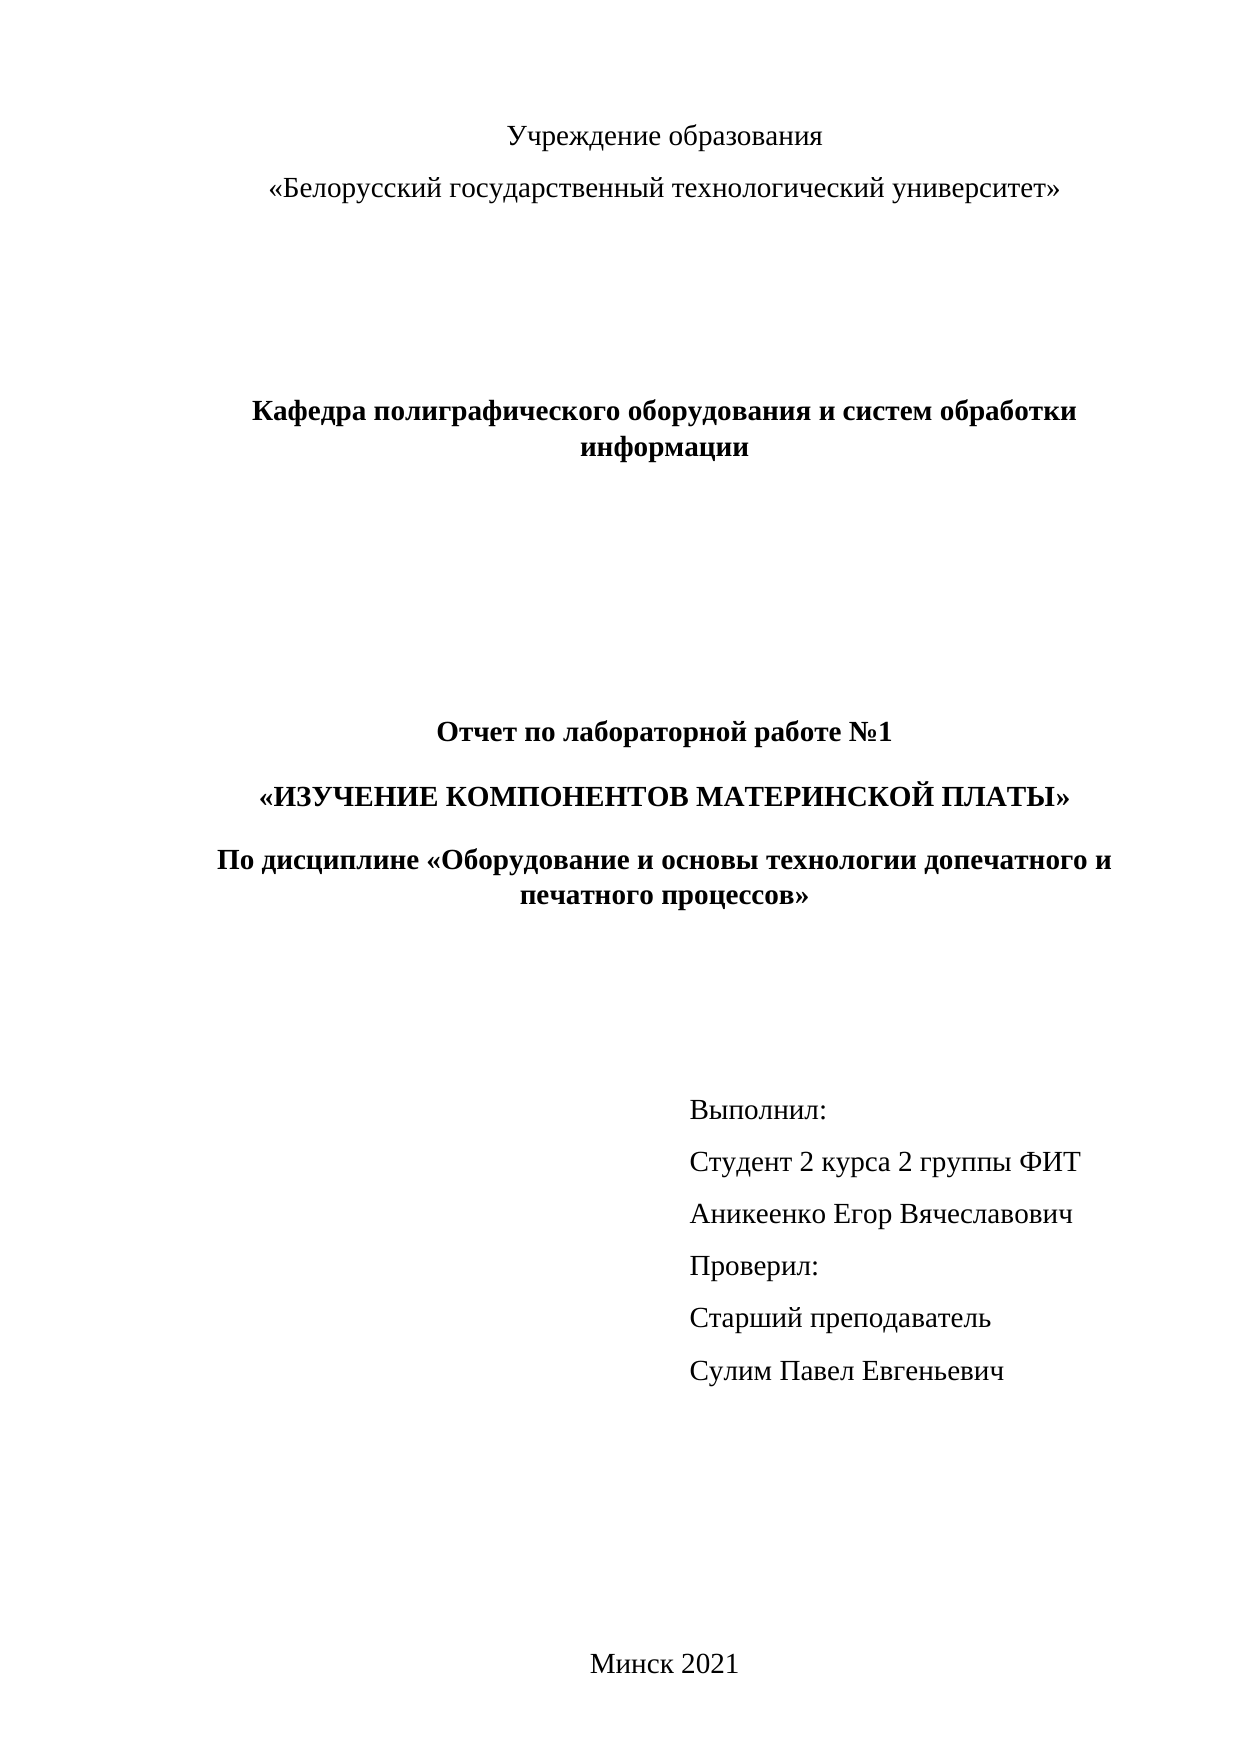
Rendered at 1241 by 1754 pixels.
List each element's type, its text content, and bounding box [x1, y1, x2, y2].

text «Белорусский государственный технологический университет» [177, 170, 1152, 204]
text Кафедра полиграфического оборудования и систем обработки информации [177, 393, 1152, 462]
text Учреждение образования [177, 118, 1152, 152]
text «Изучение компонентов материнской платы» [177, 779, 1152, 813]
text Отчет по лабораторной работе №1 [177, 714, 1152, 748]
text По дисциплине «Оборудование и основы технологии допечатного и печатного процессов» [177, 842, 1152, 911]
